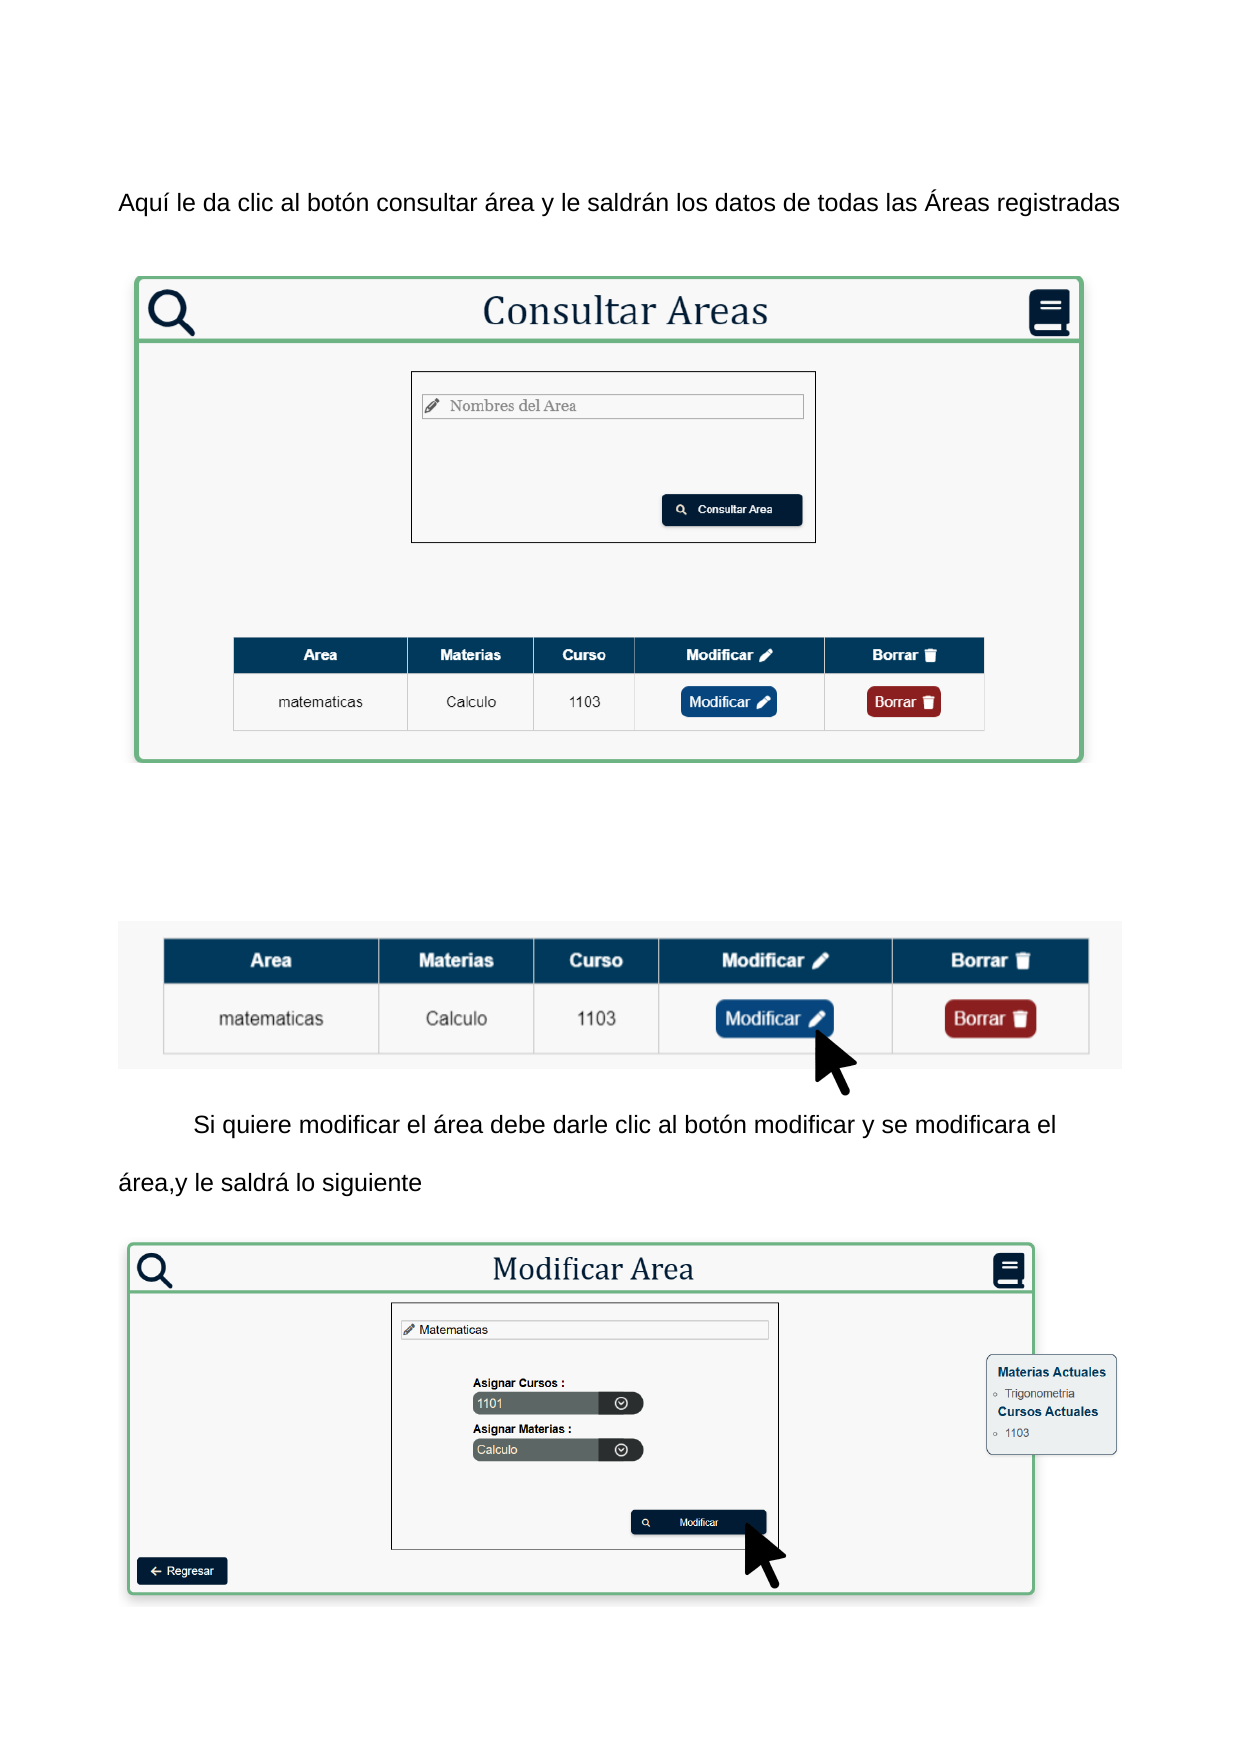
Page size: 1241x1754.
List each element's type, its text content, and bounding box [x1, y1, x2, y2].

picture [118, 1237, 1122, 1607]
picture [117, 276, 1122, 763]
picture [118, 921, 1122, 1112]
text Aquí le da clic al botón consultar área y le saldrán los datos de todas las Áreas registradas [118, 188, 1122, 217]
text Si quiere modificar el área debe darle clic al botón modificar y se modificara el área,y le saldrá lo siguiente [118, 1110, 1122, 1196]
